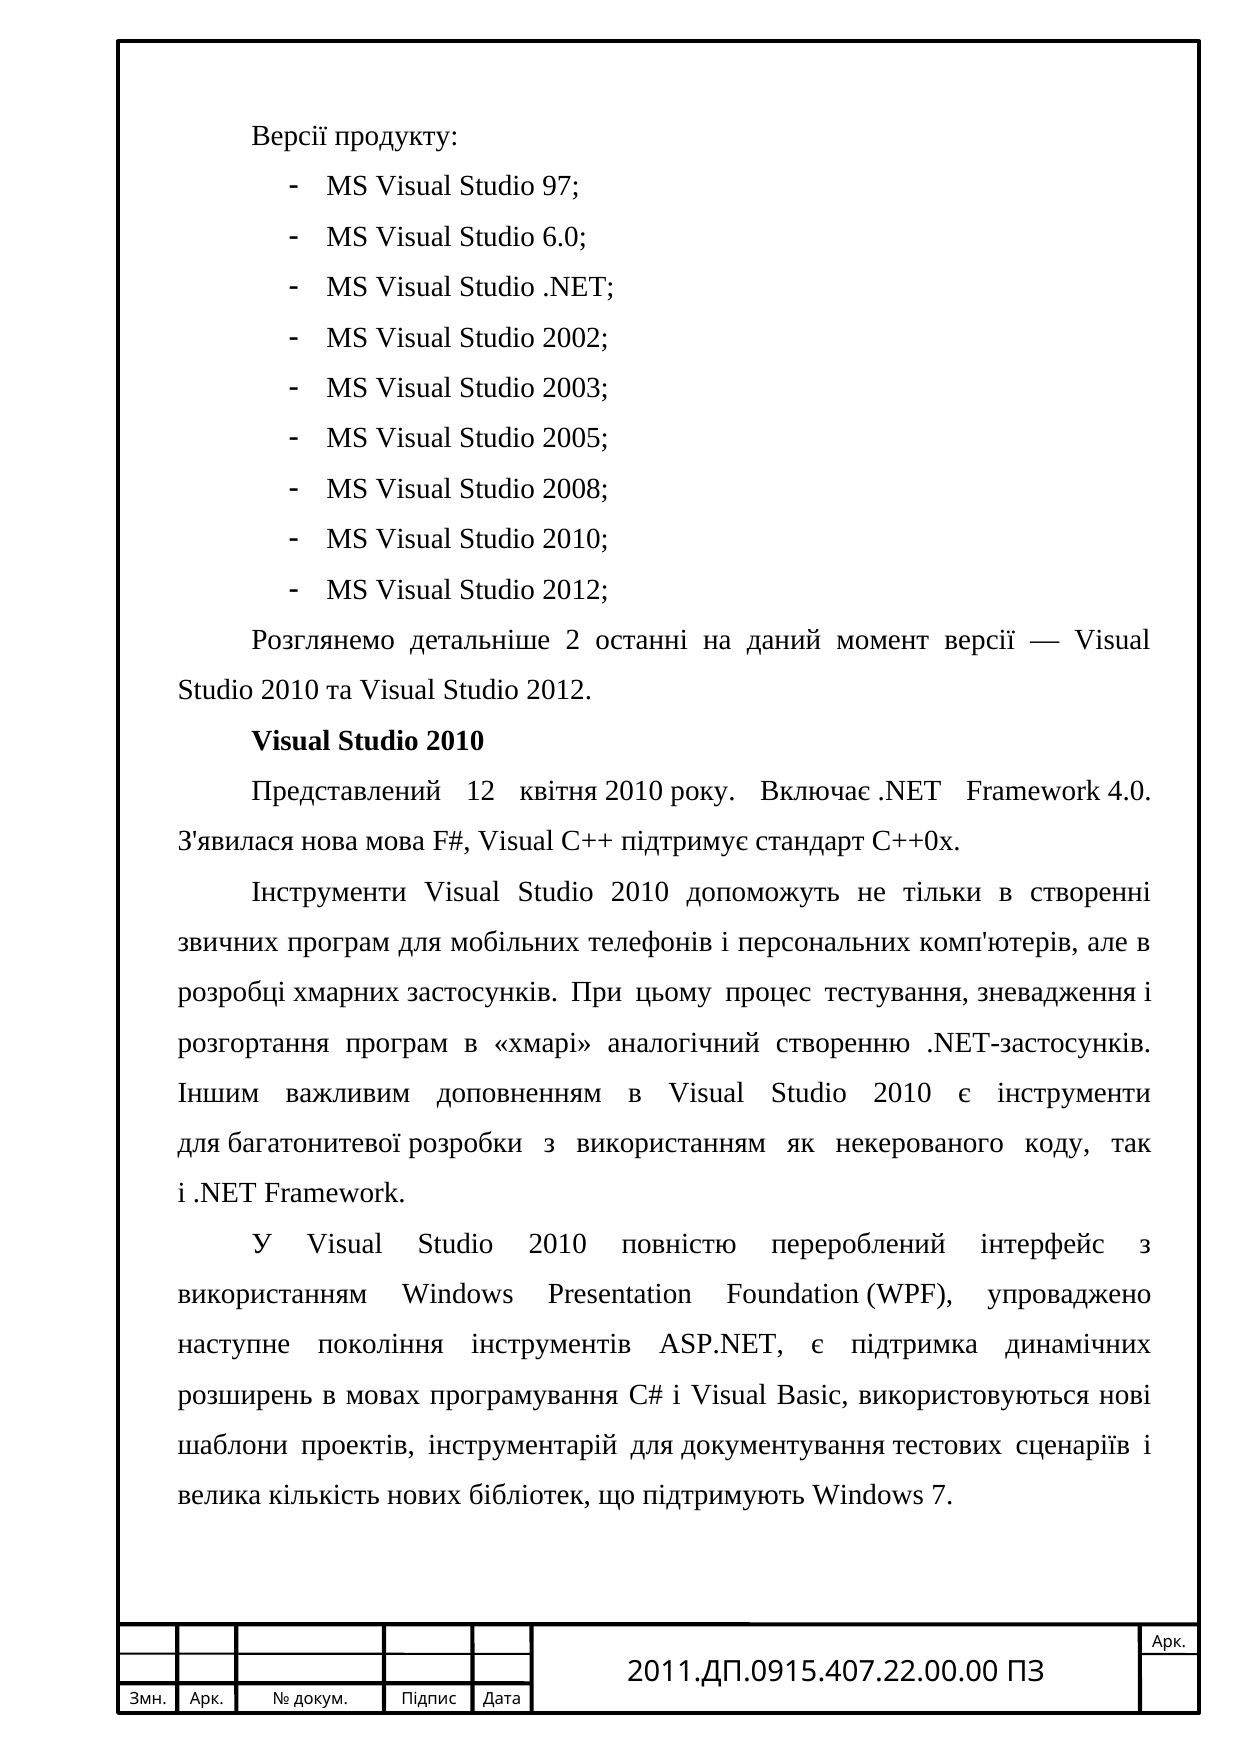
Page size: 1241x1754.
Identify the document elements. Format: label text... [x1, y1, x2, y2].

list MS Visual Studio 2002; [288, 320, 1152, 353]
list MS Visual Studio 6.0; [288, 219, 1152, 252]
list MS Visual Studio 2005; [288, 421, 1152, 454]
text Версії продукту: [177, 118, 1152, 152]
list MS Visual Studio .NET; [288, 269, 1152, 303]
text Інструменти Visual Studio 2010 допоможуть не тільки в створенні звичних програм для мобільних телефонів і персональних комп'ютерів, але в розробці хмарних застосунків. При цьому процес тестування, зневадження і розгортання програм в «хмарі» аналогічний створенню .NET-застосунків. Іншим важливим доповненням в Visual Studio 2010 є інструменти для багатонитевої розробки з використанням як некерованого коду, так і .NET Framework. [177, 874, 1152, 1209]
list MS Visual Studio 2010; [288, 521, 1152, 555]
text У Visual Studio 2010 повністю перероблений інтерфейс з використанням Windows Presentation Foundation (WPF), упроваджено наступне покоління інструментів ASP.NET, є підтримка динамічних розширень в мовах програмування C# і Visual Basic, використовуються нові шаблони проектів, інструментарій для документування тестових сценаріїв і велика кількість нових бібліотек, що підтримують Windows 7. [177, 1226, 1152, 1511]
text Представлений 12 квітня 2010 року. Включає .NET Framework 4.0. З'явилася нова мова F#, Visual C++ підтримує стандарт C++0x. [177, 773, 1152, 857]
text Розглянемо детальніше 2 останні на даний момент версії — Visual Studio 2010 та Visual Studio 2012. [177, 622, 1152, 706]
list MS Visual Studio 2008; [288, 471, 1152, 504]
text Visual Studio 2010 [177, 723, 1152, 756]
list MS Visual Studio 97; [288, 168, 1152, 202]
list MS Visual Studio 2003; [288, 370, 1152, 404]
list MS Visual Studio 2012; [288, 572, 1152, 605]
